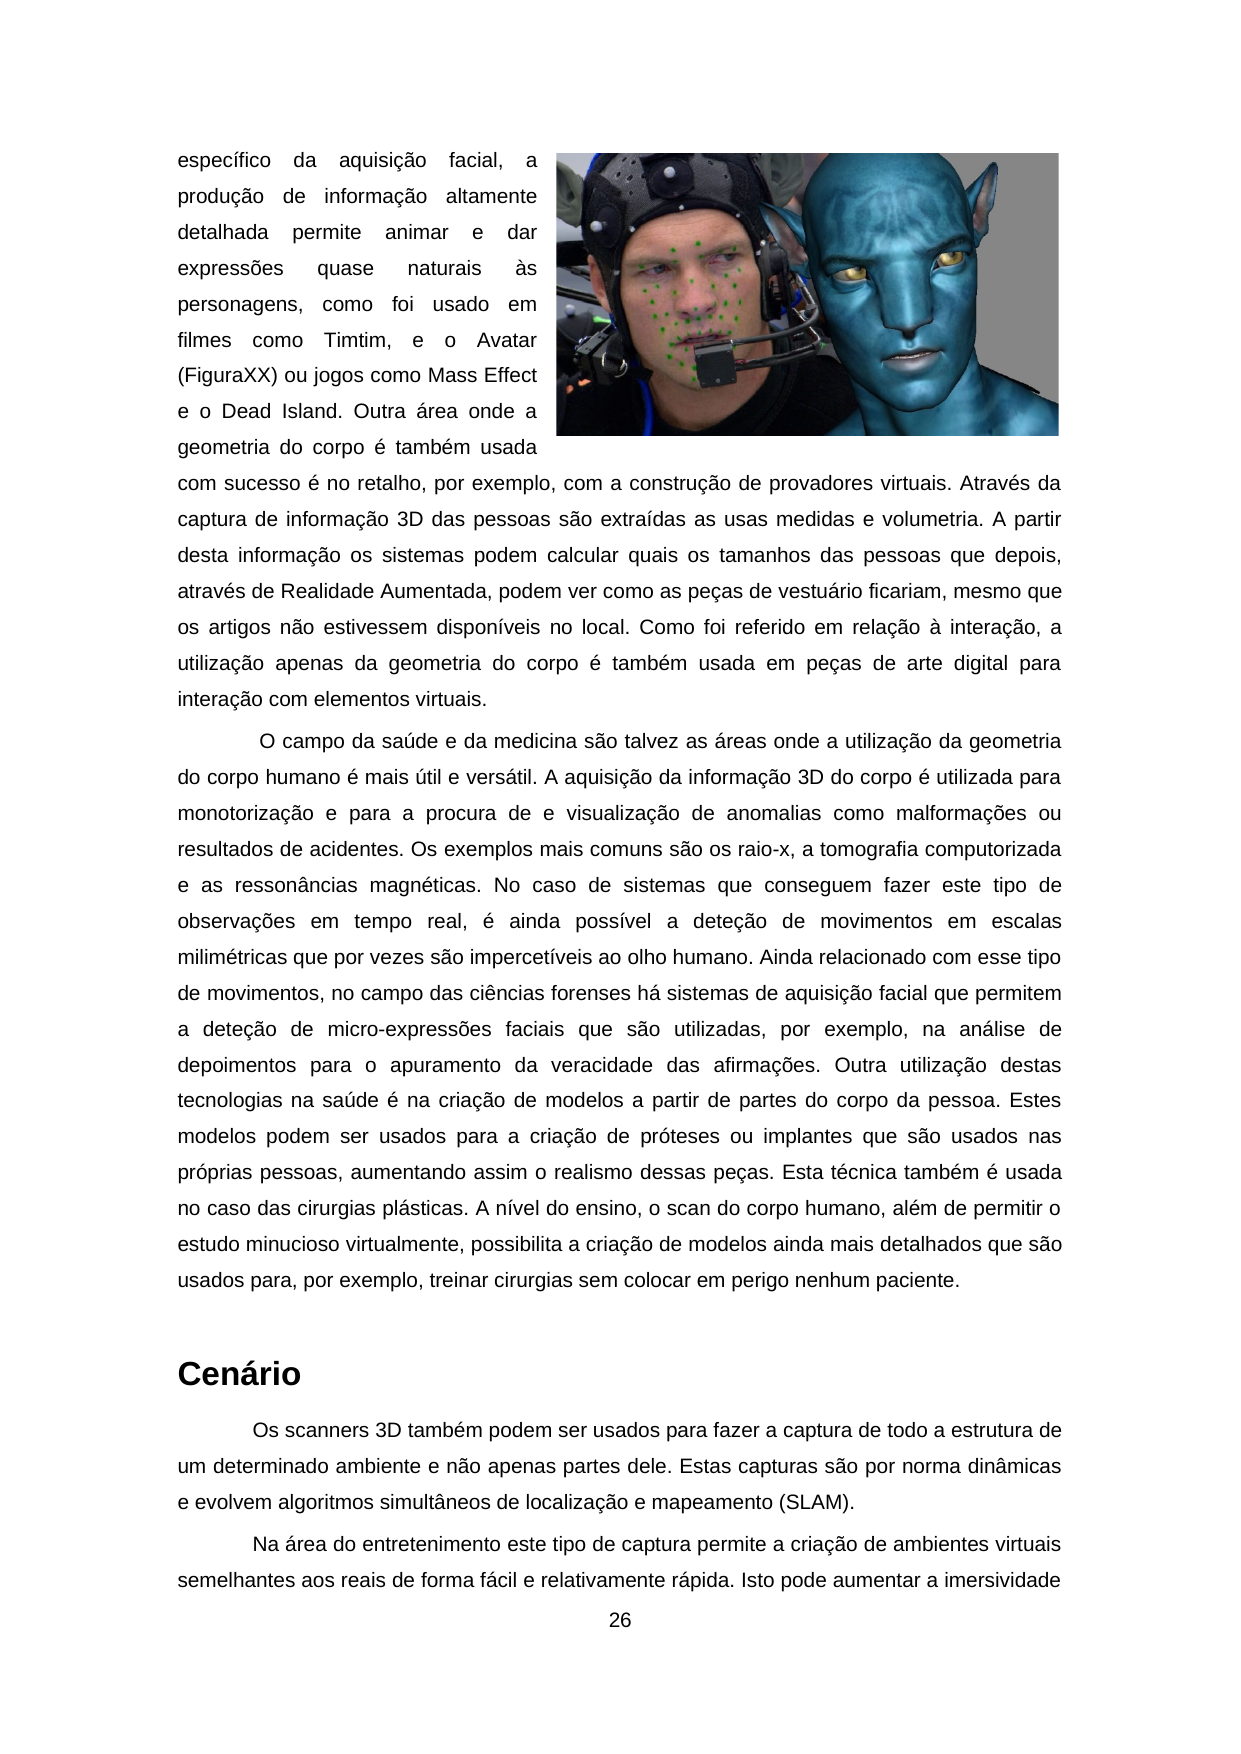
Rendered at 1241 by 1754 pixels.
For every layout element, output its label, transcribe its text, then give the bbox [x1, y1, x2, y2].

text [177, 1532, 1063, 1592]
text Cenário [177, 1354, 1063, 1392]
text O campo da saúde e da medicina são talvez as áreas onde a utilização da geometria do corpo humano é mais útil e versátil. A aquisição da informação 3D do corpo é utilizada para monotorização e para a procura de e visualização de anomalias como malformações ou resultados de acidentes. Os exemplos mais comuns são os raio-x, a tomografia computorizada e as ressonâncias magnéticas. No caso de sistemas que conseguem fazer este tipo de observações em tempo real, é ainda possível a deteção de movimentos em escalas milimétricas que por vezes são impercetíveis ao olho humano. Ainda relacionado com esse tipo de movimentos, no campo das ciências forenses há sistemas de aquisição facial que permitem a deteção de micro-expressões faciais que são utilizadas, por exemplo, na análise de depoimentos para o apuramento da veracidade das afirmações. Outra utilização destas tecnologias na saúde é na criação de modelos a partir de partes do corpo da pessoa. Estes modelos podem ser usados para a criação de próteses ou implantes que são usados nas próprias pessoas, aumentando assim o realismo dessas peças. Esta técnica também é usada no caso das cirurgias plásticas. A nível do ensino, o scan do corpo humano, além de permitir o estudo minucioso virtualmente, possibilita a criação de modelos ainda mais detalhados que são usados para, por exemplo, treinar cirurgias sem colocar em perigo nenhum paciente. [177, 729, 1063, 1292]
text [177, 148, 1063, 711]
text Os scanners 3D também podem ser usados para fazer a captura de todo a estrutura de um determinado ambiente e não apenas partes dele. Estas capturas são por norma dinâmicas e evolvem algoritmos simultâneos de localização e mapeamento (SLAM). [177, 1418, 1063, 1514]
picture [556, 153, 1059, 436]
